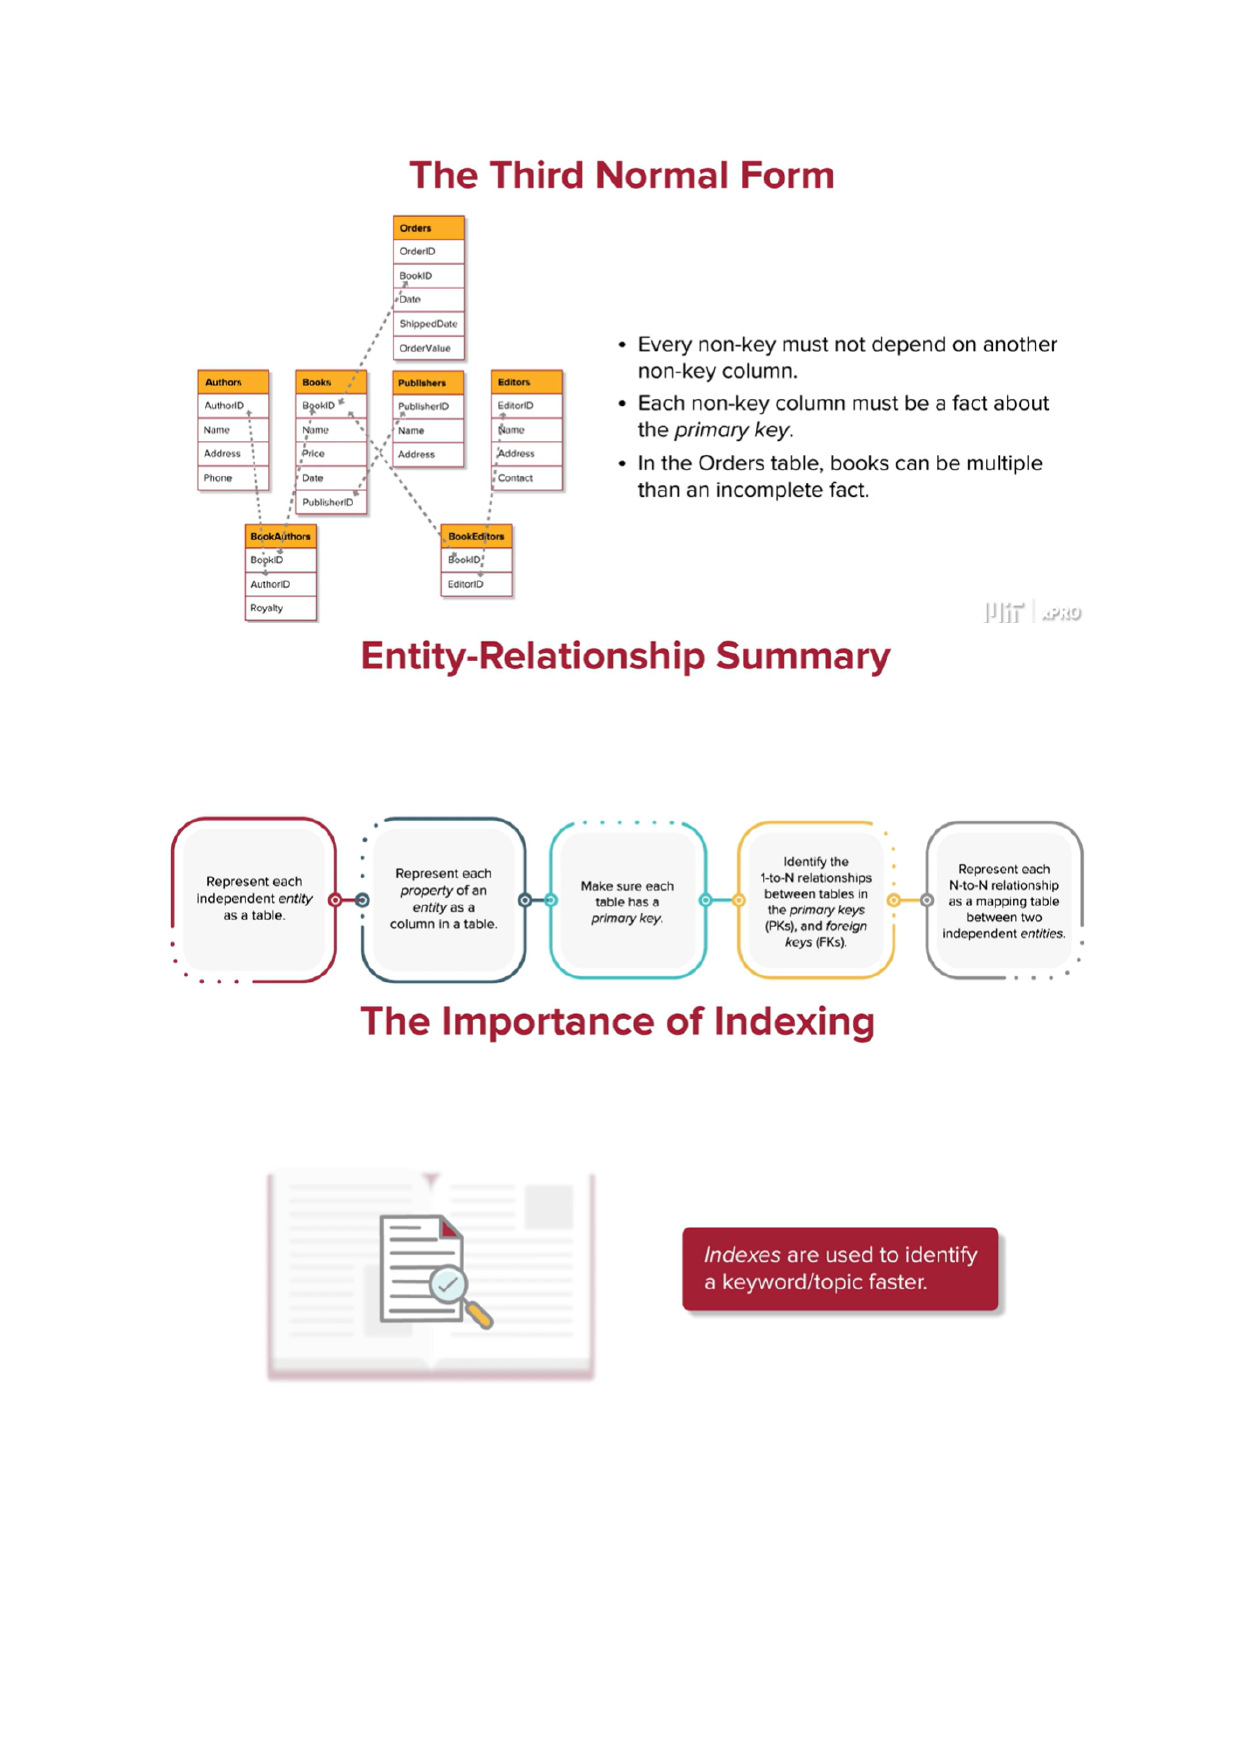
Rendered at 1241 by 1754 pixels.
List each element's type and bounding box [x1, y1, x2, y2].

picture [150, 993, 1091, 1402]
picture [150, 150, 1091, 623]
picture [150, 626, 1091, 990]
